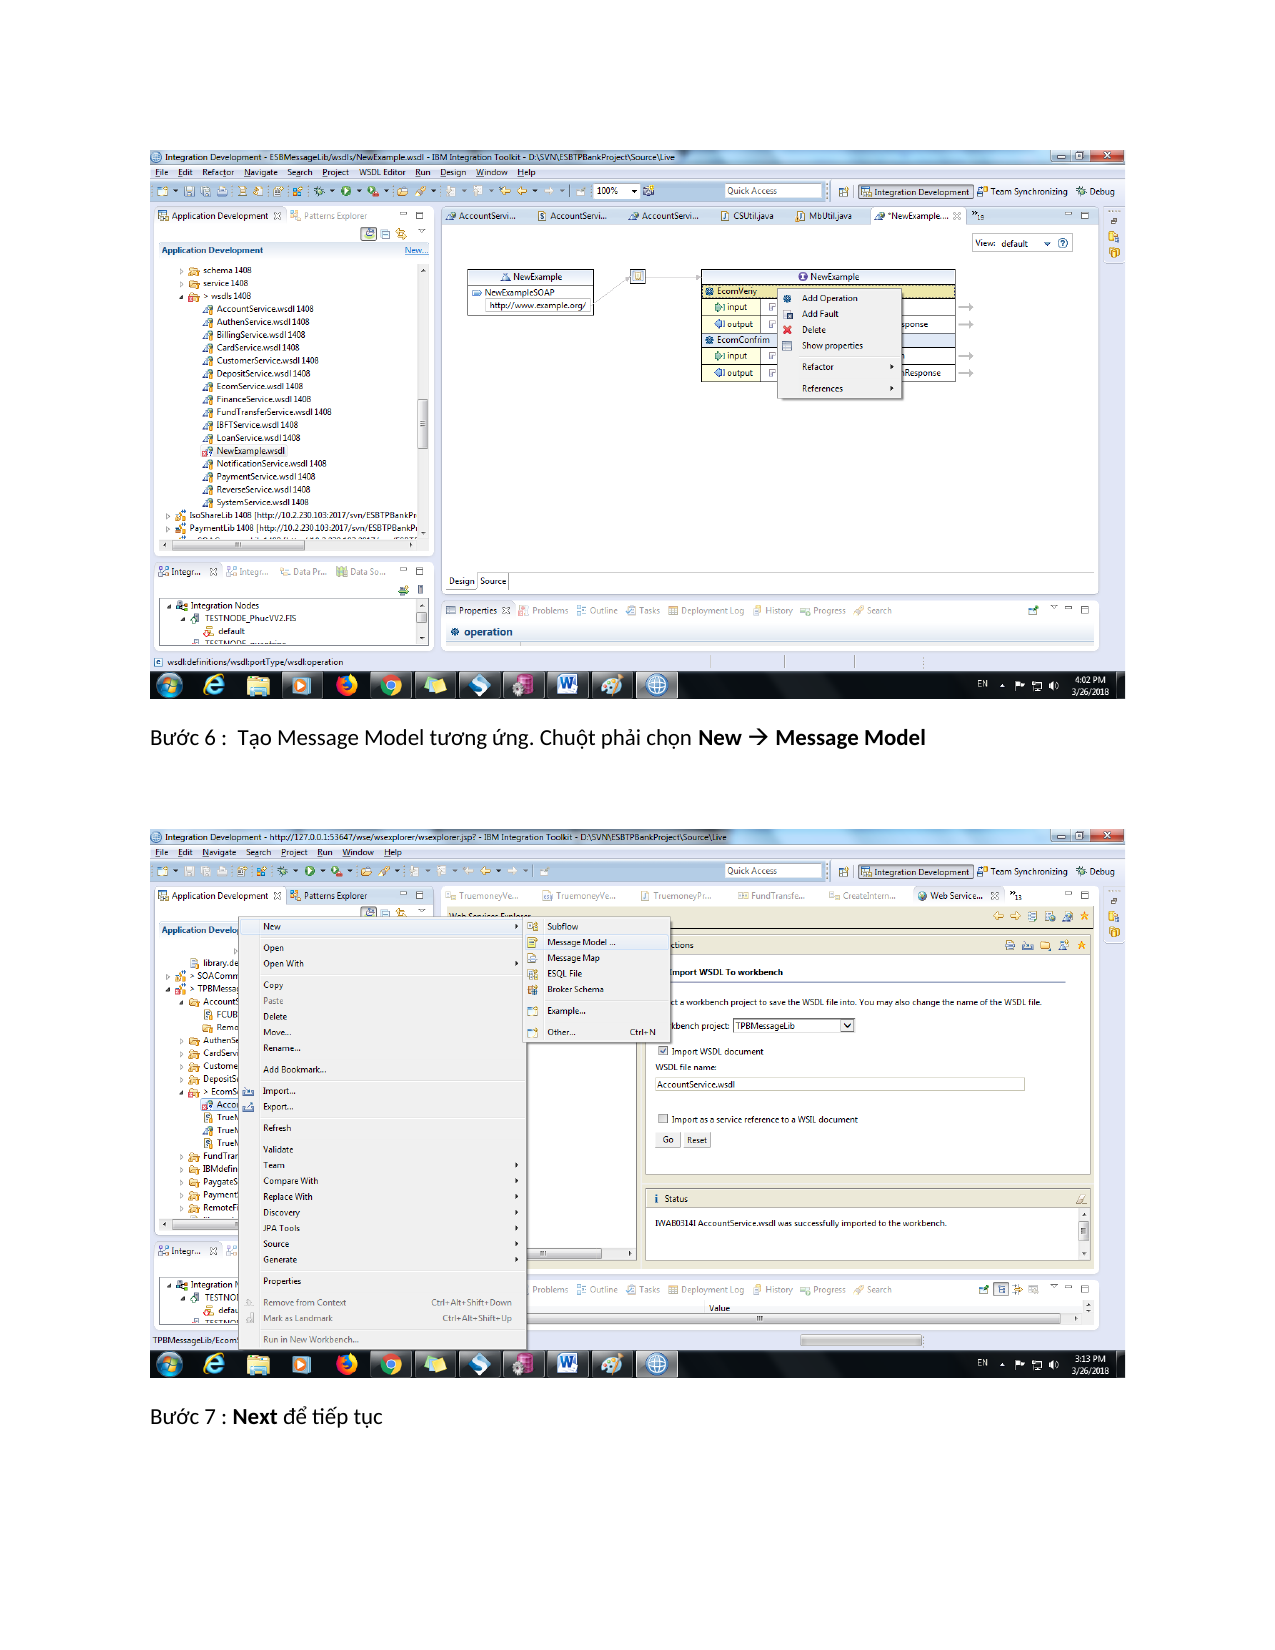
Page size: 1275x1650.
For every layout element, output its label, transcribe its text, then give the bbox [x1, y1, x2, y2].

text Bước 6 : Tạo Message Model tương ứng. Chuột phải chọn New Message Model [150, 723, 1125, 751]
picture [150, 829, 1125, 1378]
text Bước 7 : Next để tiếp tục [150, 1402, 1125, 1430]
picture [150, 150, 1125, 699]
